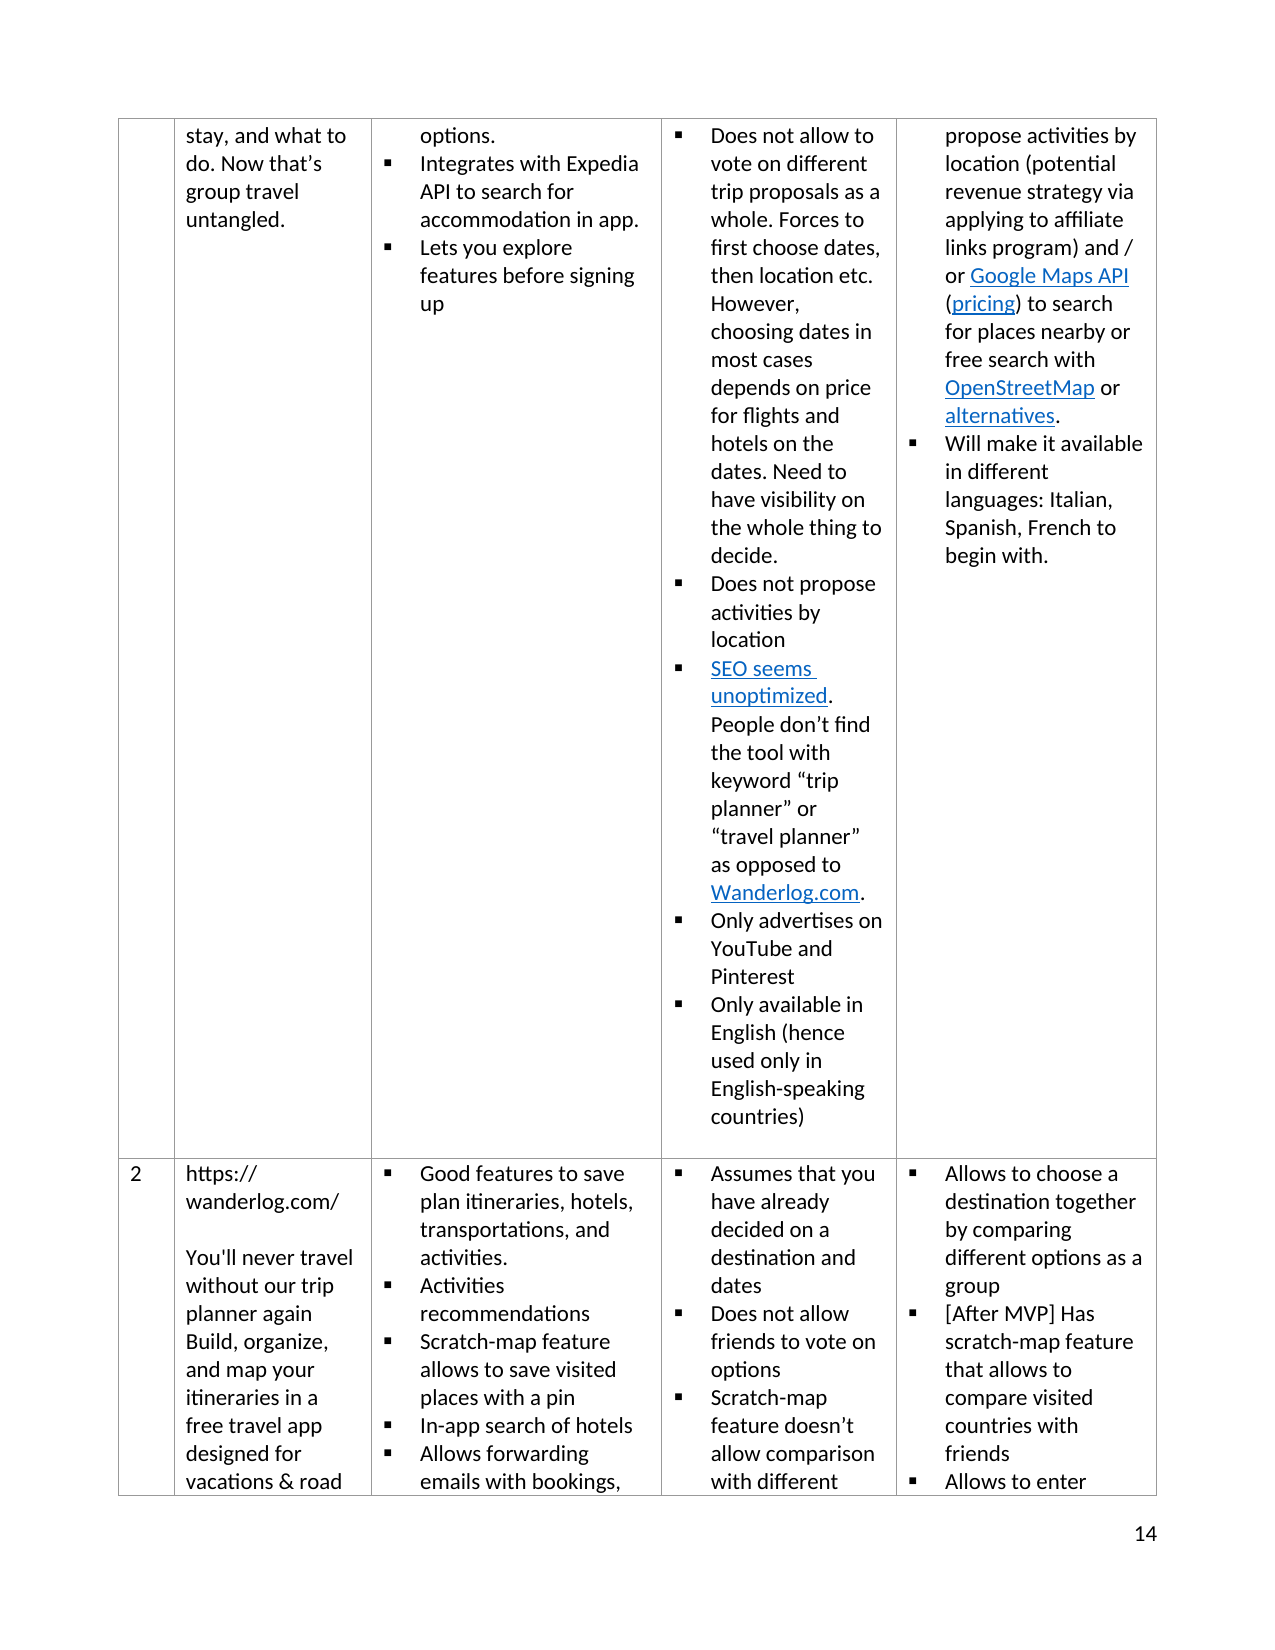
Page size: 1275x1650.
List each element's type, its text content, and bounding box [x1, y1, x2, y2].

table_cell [897, 119, 1156, 1158]
table_cell 2 [119, 1159, 174, 1495]
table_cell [662, 119, 896, 1158]
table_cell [175, 1159, 371, 1495]
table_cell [175, 119, 371, 1158]
table_cell 1 [119, 119, 174, 1158]
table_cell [662, 1159, 896, 1495]
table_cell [372, 119, 661, 1158]
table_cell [897, 1159, 1156, 1495]
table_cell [372, 1159, 661, 1495]
